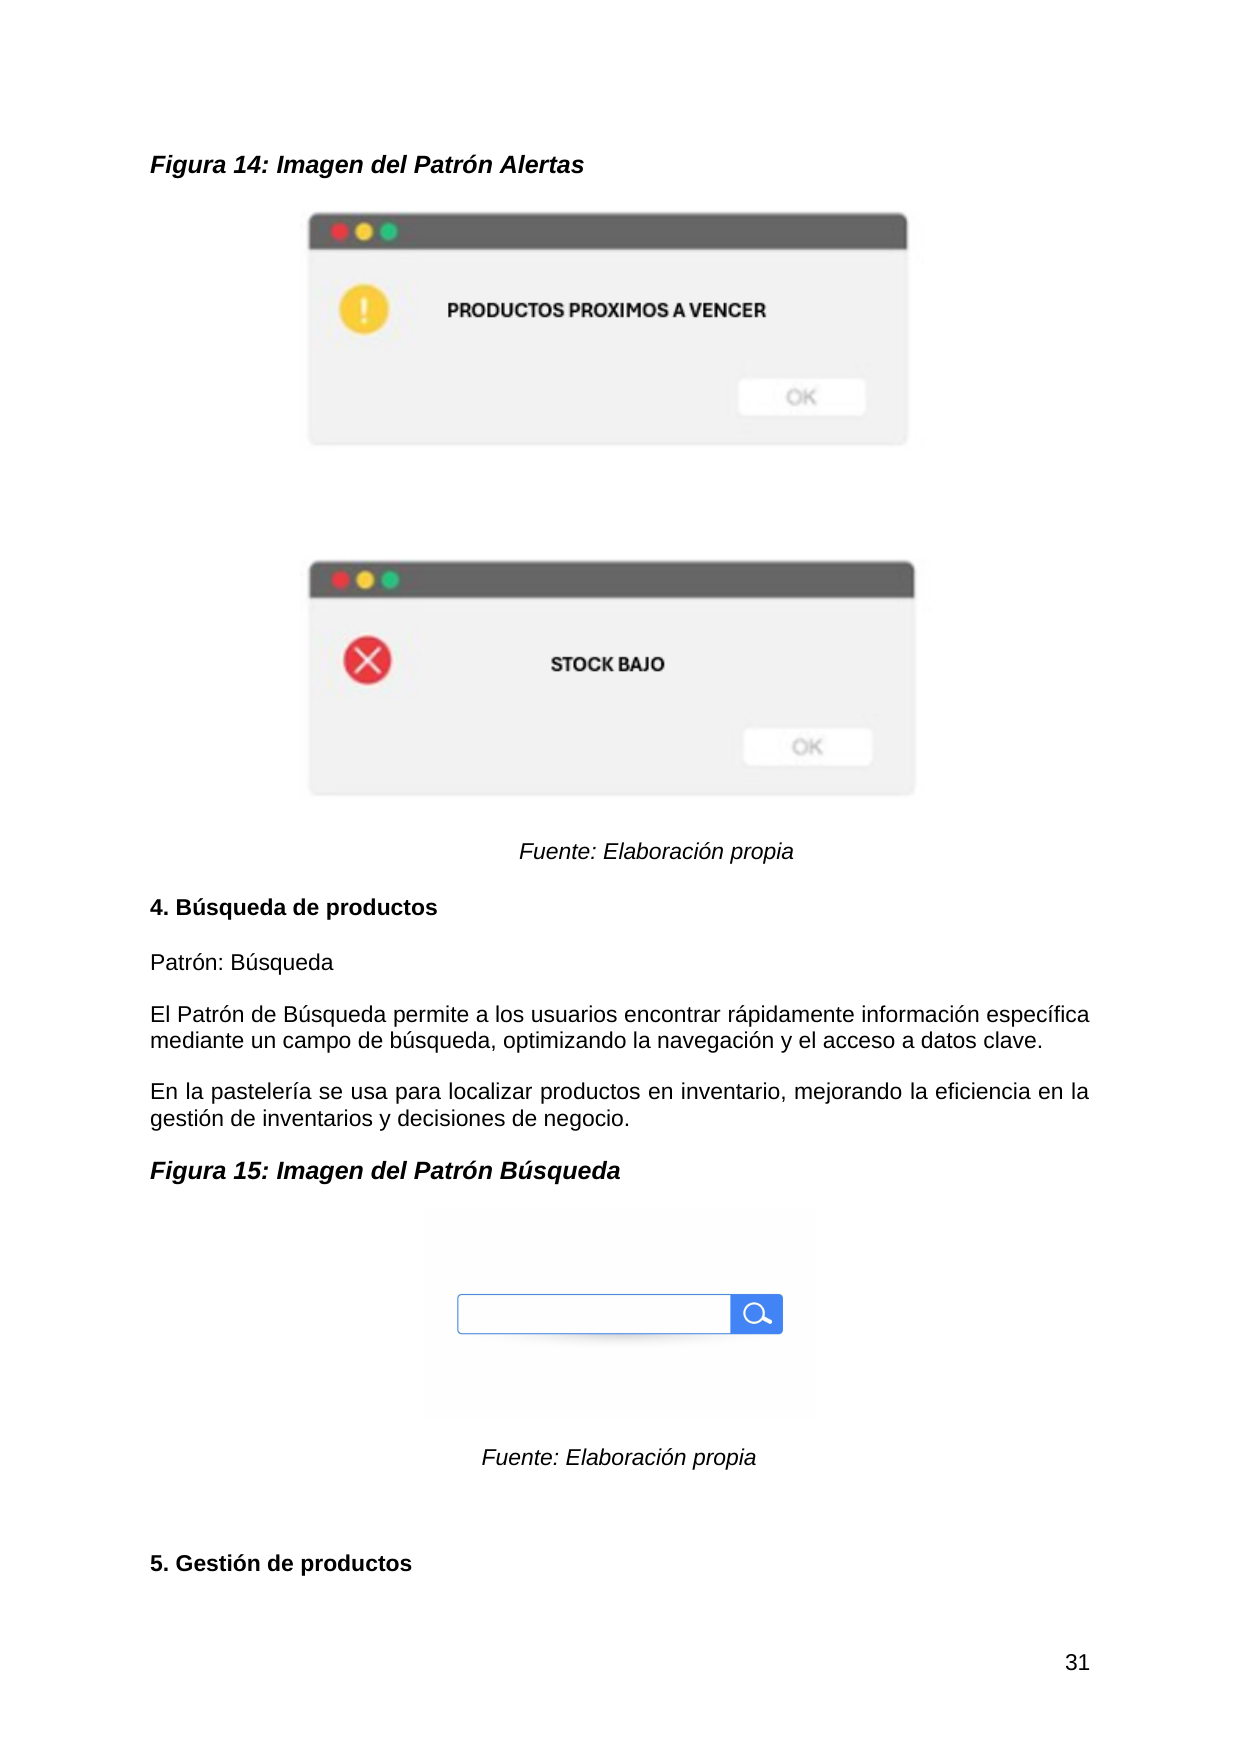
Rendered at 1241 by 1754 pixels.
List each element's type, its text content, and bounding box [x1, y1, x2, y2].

text Fuente: Elaboración propia [225, 838, 1090, 864]
text El Patrón de Búsqueda permite a los usuarios encontrar rápidamente información específica mediante un campo de búsqueda, optimizando la navegación y el acceso a datos clave. [150, 1001, 1090, 1053]
text Fuente: Elaboración propia [150, 1443, 1090, 1470]
text 4. Búsqueda de productos [150, 894, 1090, 920]
picture [422, 1209, 818, 1419]
text Patrón: Búsqueda [150, 949, 1090, 976]
text 5. Gestión de productos [150, 1550, 1090, 1577]
picture [300, 203, 932, 814]
subtitle Figura 15: Imagen del Patrón Búsqueda [150, 1156, 1090, 1185]
text En la pastelería se usa para localizar productos en inventario, mejorando la eficiencia en la gestión de inventarios y decisiones de negocio. [150, 1078, 1090, 1131]
subtitle Figura 14: Imagen del Patrón Alertas [150, 150, 1090, 179]
